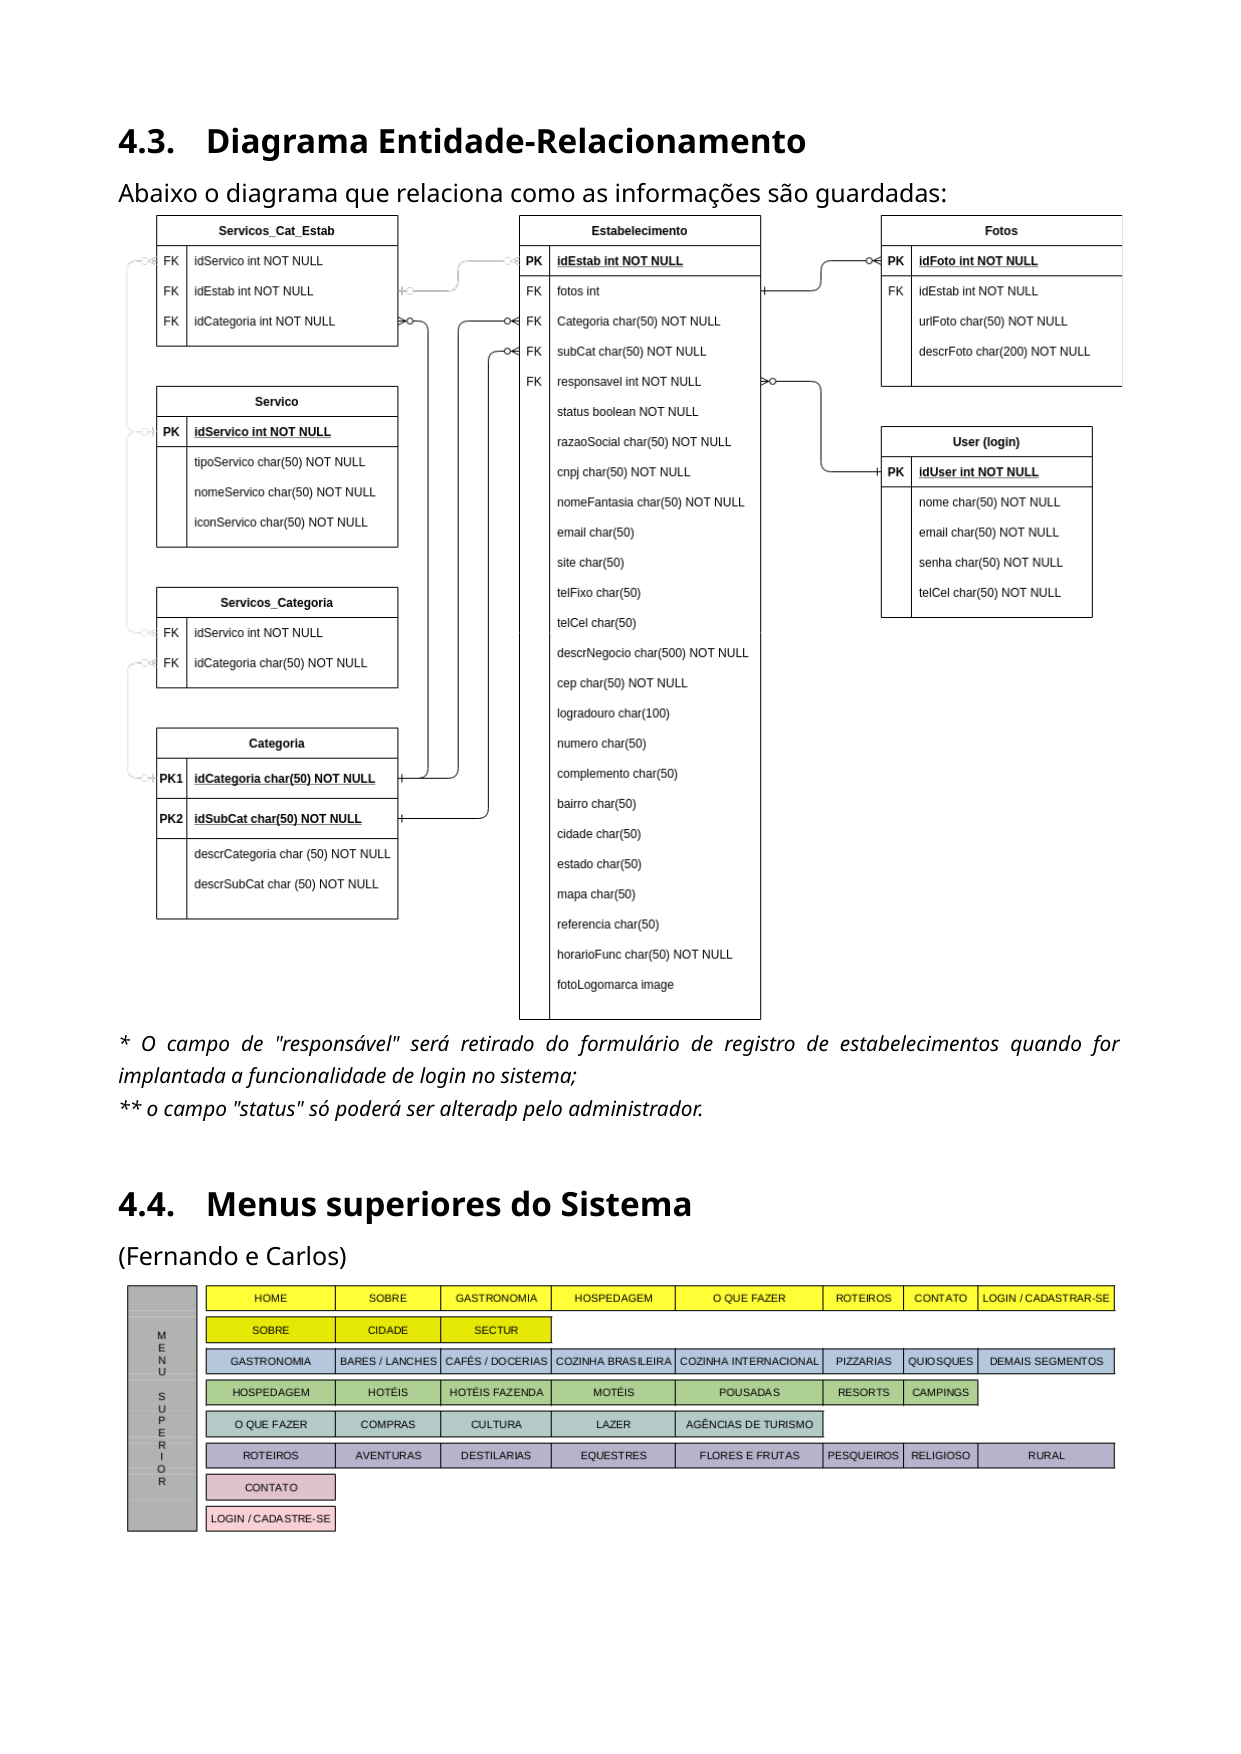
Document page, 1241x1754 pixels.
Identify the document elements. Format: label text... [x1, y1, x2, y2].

subtitle Menus superiores do Sistema [118, 1180, 1122, 1226]
text ** o campo "status" só poderá ser alteradp pelo administrador. [118, 1094, 1122, 1122]
picture [121, 1277, 1120, 1541]
text * O campo de "responsável" será retirado do formulário de registro de estabelecimentos quando for implantada a funcionalidade de login no sistema; [118, 1020, 1122, 1090]
text Abaixo o diagrama que relaciona como as informações são guardadas: [118, 176, 1122, 210]
picture [118, 215, 1123, 1020]
subtitle Diagrama Entidade-Relacionamento [118, 118, 1122, 163]
text (Fernando e Carlos) [118, 1238, 1122, 1272]
